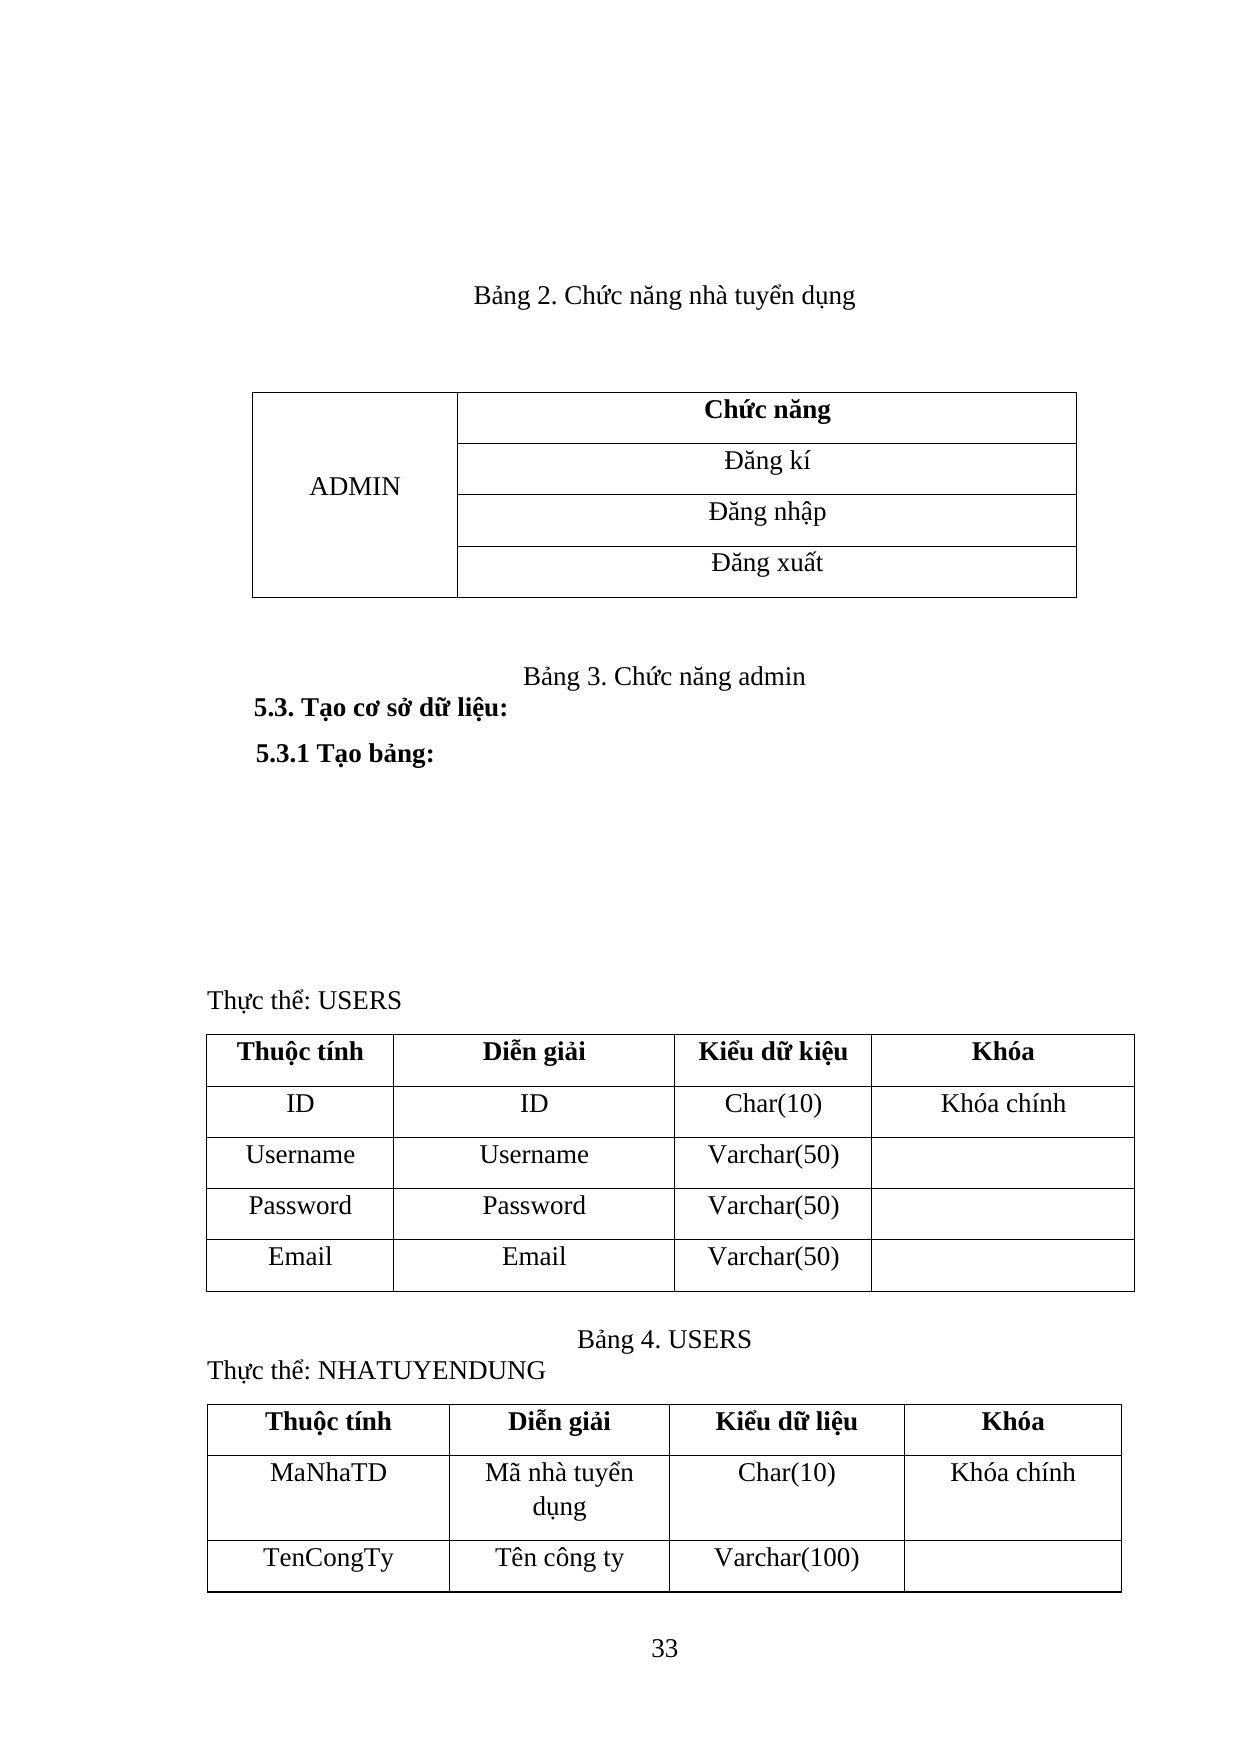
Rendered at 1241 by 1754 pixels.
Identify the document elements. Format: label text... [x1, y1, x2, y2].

table_cell TenCongTy [208, 1541, 449, 1591]
table_cell MaNhaTD [208, 1456, 449, 1540]
text 5.3.1 Tạo bảng: [256, 737, 1122, 768]
table_cell Char(10) [670, 1456, 904, 1540]
table_cell [872, 1240, 1134, 1291]
table_cell Tên công ty [450, 1541, 669, 1591]
table_cell Mã nhà tuyển dụng [450, 1456, 669, 1540]
table_header Khóa [872, 1035, 1134, 1086]
table_cell [872, 1138, 1134, 1188]
table_cell Đăng kí [458, 444, 1076, 494]
table_cell Khóa chính [905, 1456, 1121, 1540]
table_header Kiểu dữ liệu [670, 1405, 904, 1455]
table_cell Email [394, 1240, 674, 1291]
text Bảng 3. Chức năng admin [207, 660, 1122, 691]
table_cell Password [394, 1189, 674, 1239]
table_cell ID [394, 1087, 674, 1137]
table_header ADMIN [253, 393, 457, 597]
table_cell Varchar(50) [675, 1138, 871, 1188]
text Thực thể: NHATUYENDUNG [207, 1354, 1122, 1385]
text Bảng 4. USERS [207, 1323, 1122, 1354]
table_header Chức năng [458, 393, 1076, 443]
table_header Diễn giải [450, 1405, 669, 1455]
text 5.3. Tạo cơ sở dữ liệu: [254, 691, 1122, 722]
table_cell Đăng xuất [458, 547, 1076, 597]
table_header Diễn giải [394, 1035, 674, 1086]
table_cell Varchar(50) [675, 1189, 871, 1239]
table_cell Khóa chính [872, 1087, 1134, 1137]
table_cell Varchar(100) [670, 1541, 904, 1591]
table_cell Char(10) [675, 1087, 871, 1137]
text Thực thể: USERS [207, 984, 1122, 1015]
table_header Thuộc tính [208, 1405, 449, 1455]
text Bảng 2. Chức năng nhà tuyển dụng [207, 279, 1122, 310]
table_cell Password [207, 1189, 393, 1239]
table_cell Email [207, 1240, 393, 1291]
table_cell Đăng nhập [458, 495, 1076, 546]
table_cell Username [394, 1138, 674, 1188]
table_cell ID [207, 1087, 393, 1137]
table_header Khóa [905, 1405, 1121, 1455]
table_cell [905, 1541, 1121, 1591]
table_cell Username [207, 1138, 393, 1188]
table_cell Varchar(50) [675, 1240, 871, 1291]
table_header Kiểu dữ kiệu [675, 1035, 871, 1086]
table_header Thuộc tính [207, 1035, 393, 1086]
table_cell [872, 1189, 1134, 1239]
